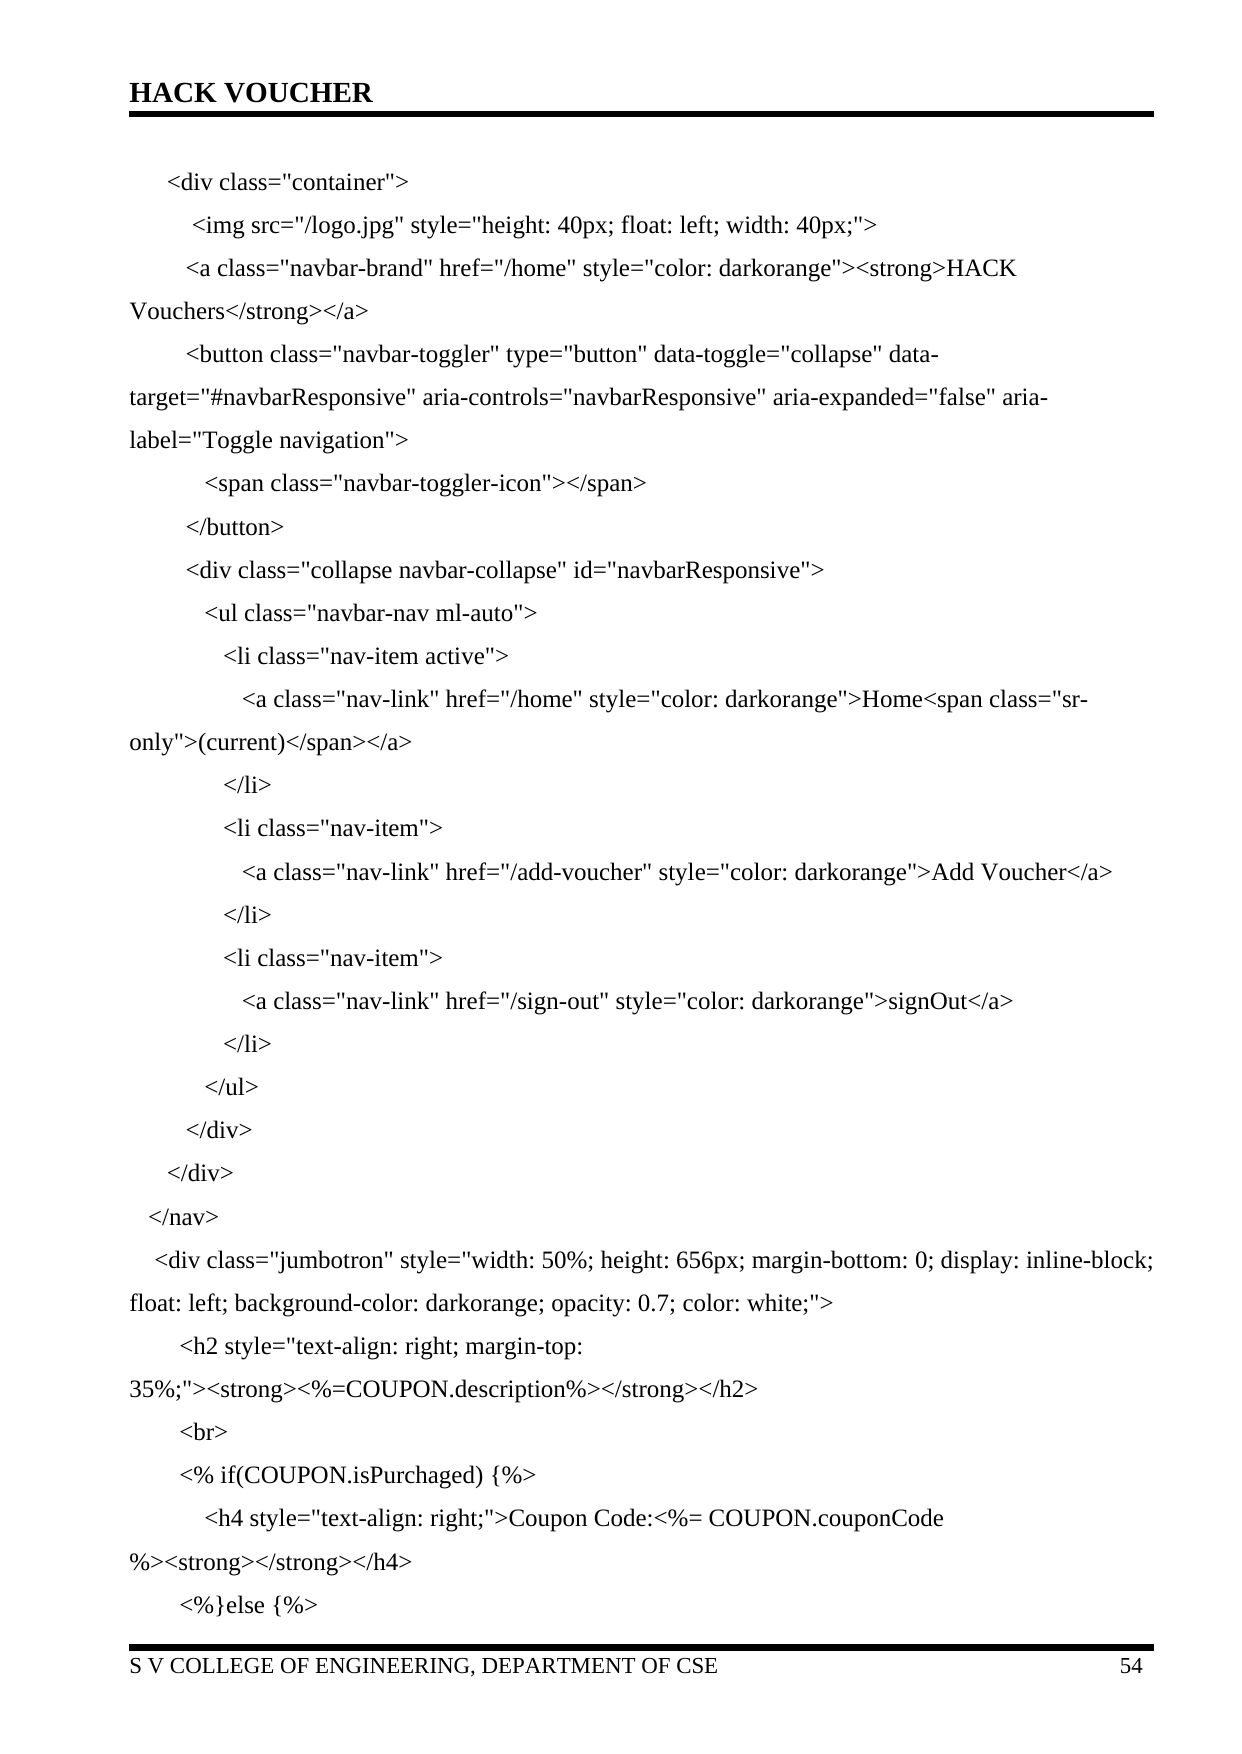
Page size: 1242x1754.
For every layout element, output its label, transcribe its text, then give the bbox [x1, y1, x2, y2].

text <img src="/logo.jpg" style="height: 40px; float: left; width: 40px;"> [129, 210, 1154, 238]
text </nav> [129, 1202, 1154, 1230]
text <a class="nav-link" href="/add-voucher" style="color: darkorange">Add Voucher</a> [129, 857, 1154, 885]
text </li> [129, 770, 1154, 799]
text <% if(COUPON.isPurchaged) {%> [129, 1460, 1154, 1489]
text <h4 style="text-align: right;">Coupon Code:<%= COUPON.couponCode %><strong></strong></h4> [129, 1503, 1154, 1575]
text <div class="container"> [129, 167, 1154, 195]
text </div> [129, 1158, 1154, 1187]
text <div class="collapse navbar-collapse" id="navbarResponsive"> [129, 555, 1154, 583]
text <li class="nav-item"> [129, 943, 1154, 972]
text </li> [129, 900, 1154, 928]
text <br> [129, 1417, 1154, 1446]
text </button> [129, 512, 1154, 540]
text <span class="navbar-toggler-icon"></span> [129, 468, 1154, 497]
text <a class="navbar-brand" href="/home" style="color: darkorange"><strong>HACK Vouchers</strong></a> [129, 253, 1154, 325]
text <div class="jumbotron" style="width: 50%; height: 656px; margin-bottom: 0; display: inline-block; float: left; background-color: darkorange; opacity: 0.7; color: white;"> [129, 1245, 1154, 1317]
text <h2 style="text-align: right; margin-top: 35%;"><strong><%=COUPON.description%></strong></h2> [129, 1331, 1154, 1403]
text <%}else {%> [129, 1590, 1154, 1618]
text <li class="nav-item"> [129, 813, 1154, 842]
text </li> [129, 1029, 1154, 1058]
text </ul> [129, 1072, 1154, 1101]
text <button class="navbar-toggler" type="button" data-toggle="collapse" data-target="#navbarResponsive" aria-controls="navbarResponsive" aria-expanded="false" aria-label="Toggle navigation"> [129, 339, 1154, 454]
text <a class="nav-link" href="/sign-out" style="color: darkorange">signOut</a> [129, 986, 1154, 1015]
text <li class="nav-item active"> [129, 641, 1154, 670]
text </div> [129, 1115, 1154, 1144]
text <ul class="navbar-nav ml-auto"> [129, 598, 1154, 627]
text <a class="nav-link" href="/home" style="color: darkorange">Home<span class="sr-only">(current)</span></a> [129, 684, 1154, 756]
